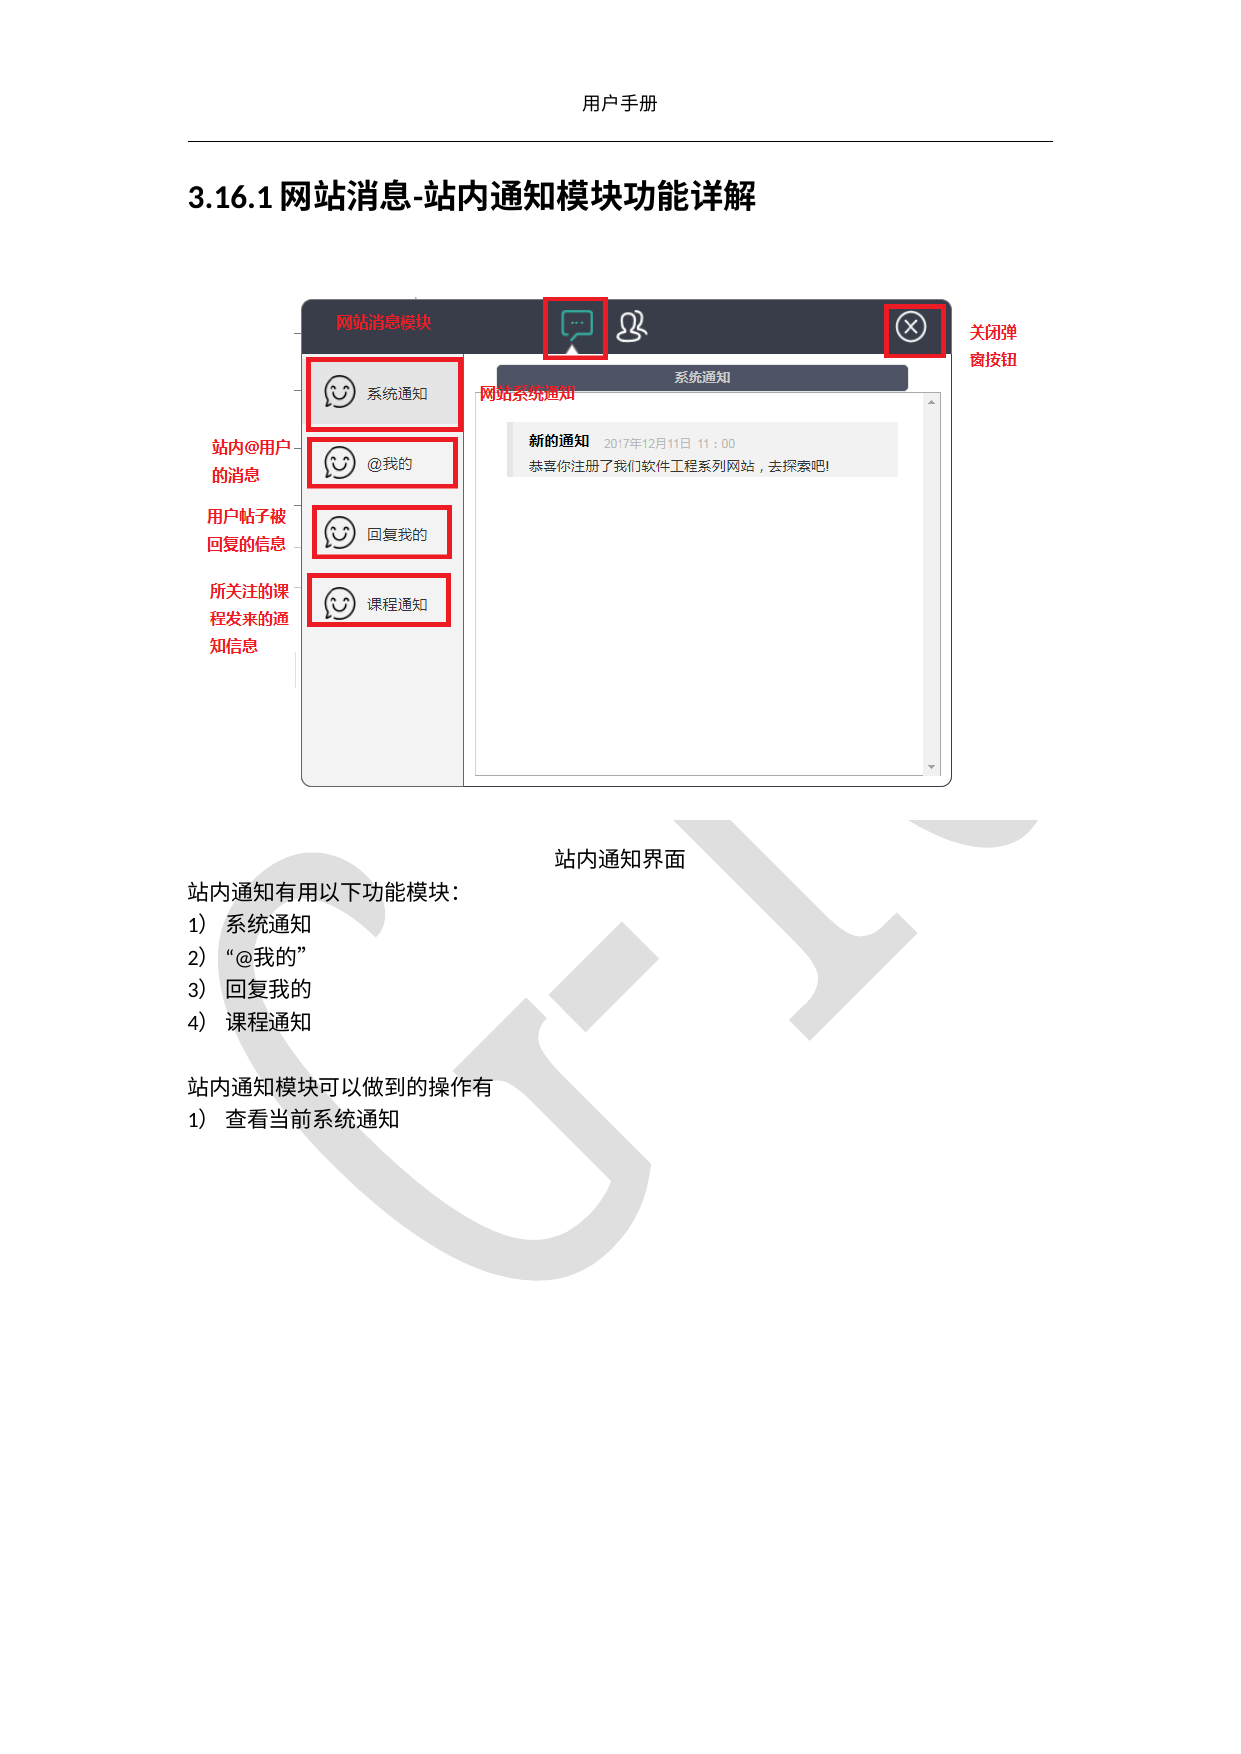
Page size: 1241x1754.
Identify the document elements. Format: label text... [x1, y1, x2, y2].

subtitle 3.16.1网站消息-站内通知模块功能详解 [187, 162, 1053, 227]
list 课程通知 [187, 1004, 1053, 1037]
text 站内通知模块可以做到的操作有 [187, 1069, 1053, 1102]
list 系统通知 [187, 907, 1053, 939]
text 站内通知有用以下功能模块： [187, 874, 1053, 907]
list “@我的” [187, 939, 1053, 972]
text 站内通知界面 [187, 842, 1053, 874]
picture [187, 289, 1054, 820]
list 回复我的 [187, 972, 1053, 1004]
list 查看当前系统通知 [187, 1102, 1053, 1134]
